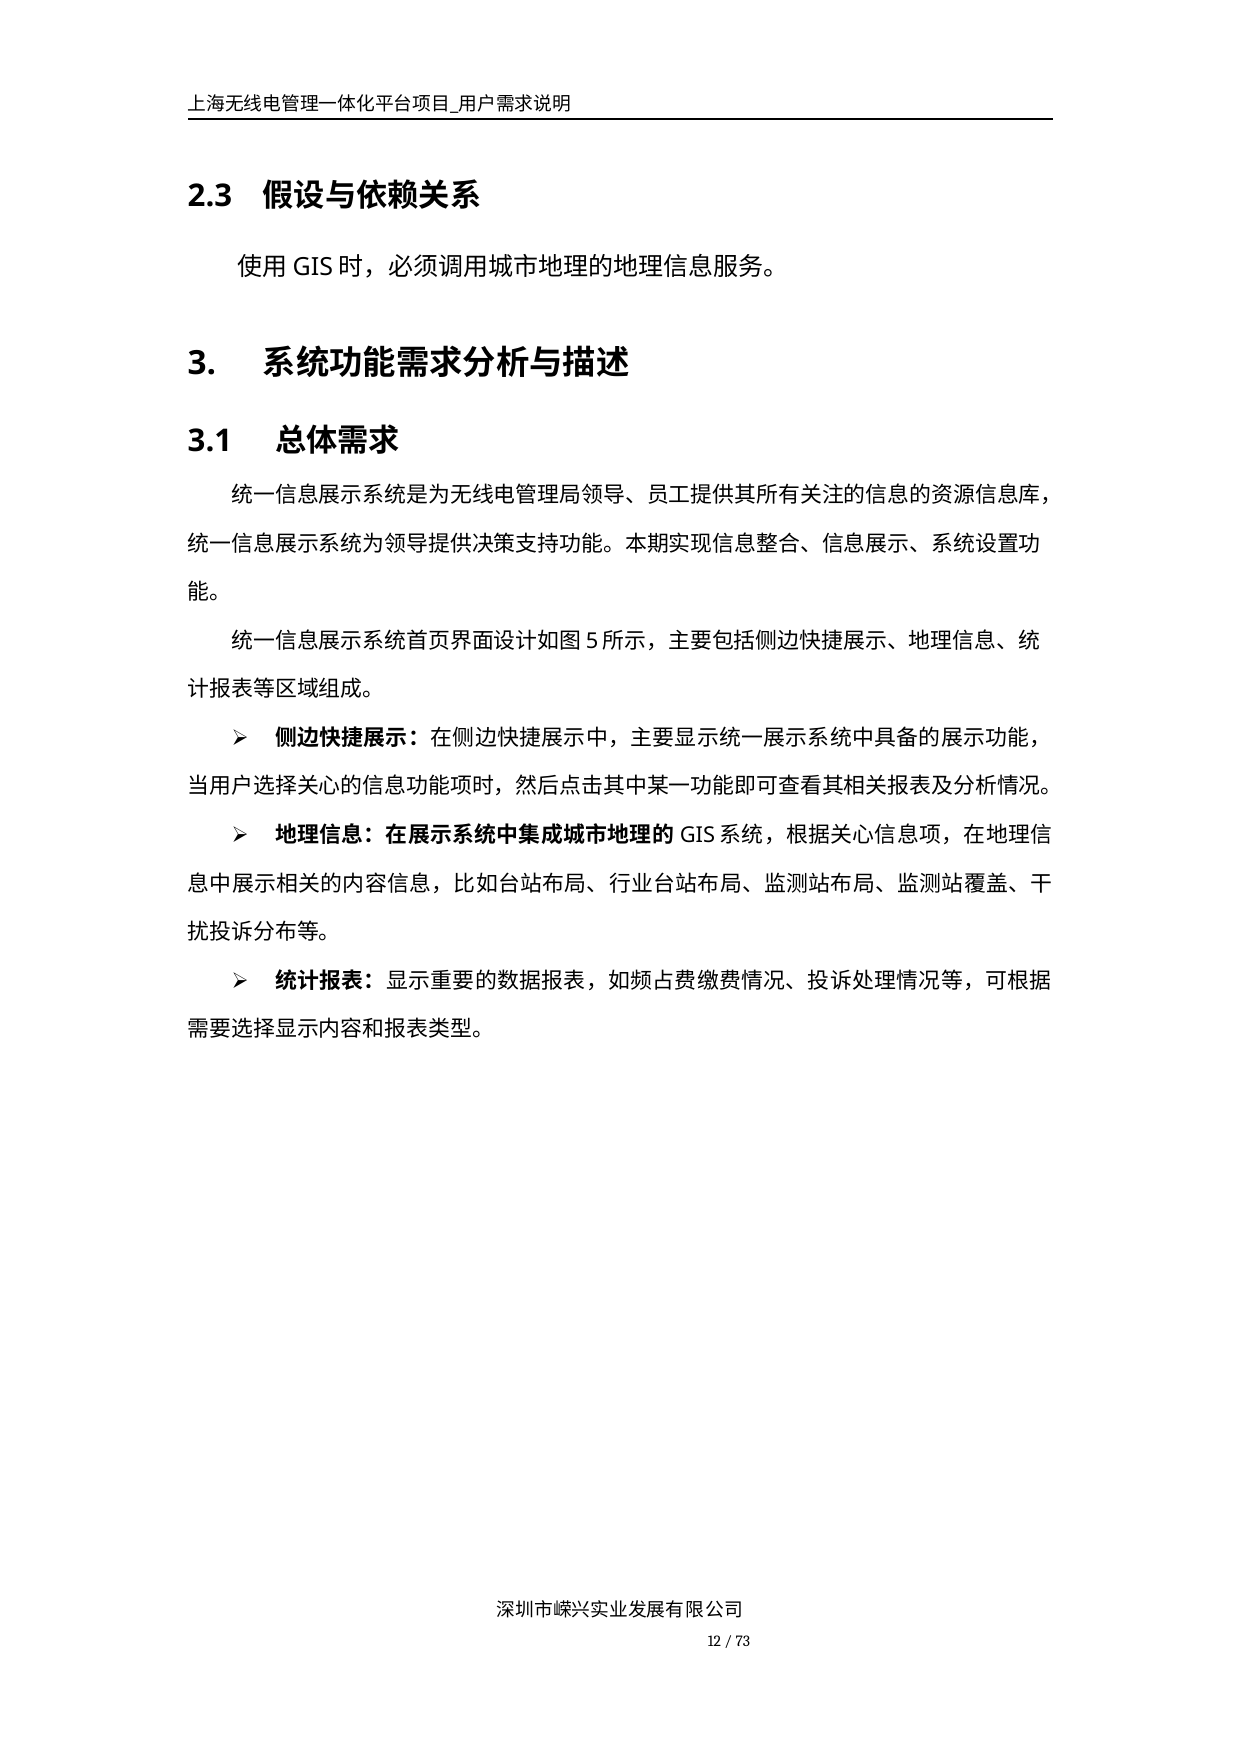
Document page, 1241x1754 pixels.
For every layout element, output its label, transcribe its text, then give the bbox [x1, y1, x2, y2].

text 使用GIS时，必须调用城市地理的地理信息服务。 [187, 232, 1053, 297]
subtitle 系统功能需求分析与描述 [187, 328, 1053, 393]
subtitle 假设与依赖关系 [187, 161, 1053, 226]
list 统计报表：显示重要的数据报表，如频占费缴费情况、投诉处理情况等，可根据需要选择显示内容和报表类型。 [187, 962, 1053, 1043]
list 地理信息：在展示系统中集成城市地理的GIS系统，根据关心信息项，在地理信息中展示相关的内容信息，比如台站布局、行业台站布局、监测站布局、监测站覆盖、干扰投诉分布等。 [187, 816, 1053, 946]
list 侧边快捷展示：在侧边快捷展示中，主要显示统一展示系统中具备的展示功能，当用户选择关心的信息功能项时，然后点击其中某一功能即可查看其相关报表及分析情况。 [187, 719, 1053, 801]
text 统一信息展示系统是为无线电管理局领导、员工提供其所有关注的信息的资源信息库，统一信息展示系统为领导提供决策支持功能。本期实现信息整合、信息展示、系统设置功能。 [187, 476, 1053, 606]
text 统一信息展示系统首页界面设计如图5所示，主要包括侧边快捷展示、地理信息、统计报表等区域组成。 [187, 622, 1053, 703]
subtitle 总体需求 [187, 405, 1053, 470]
